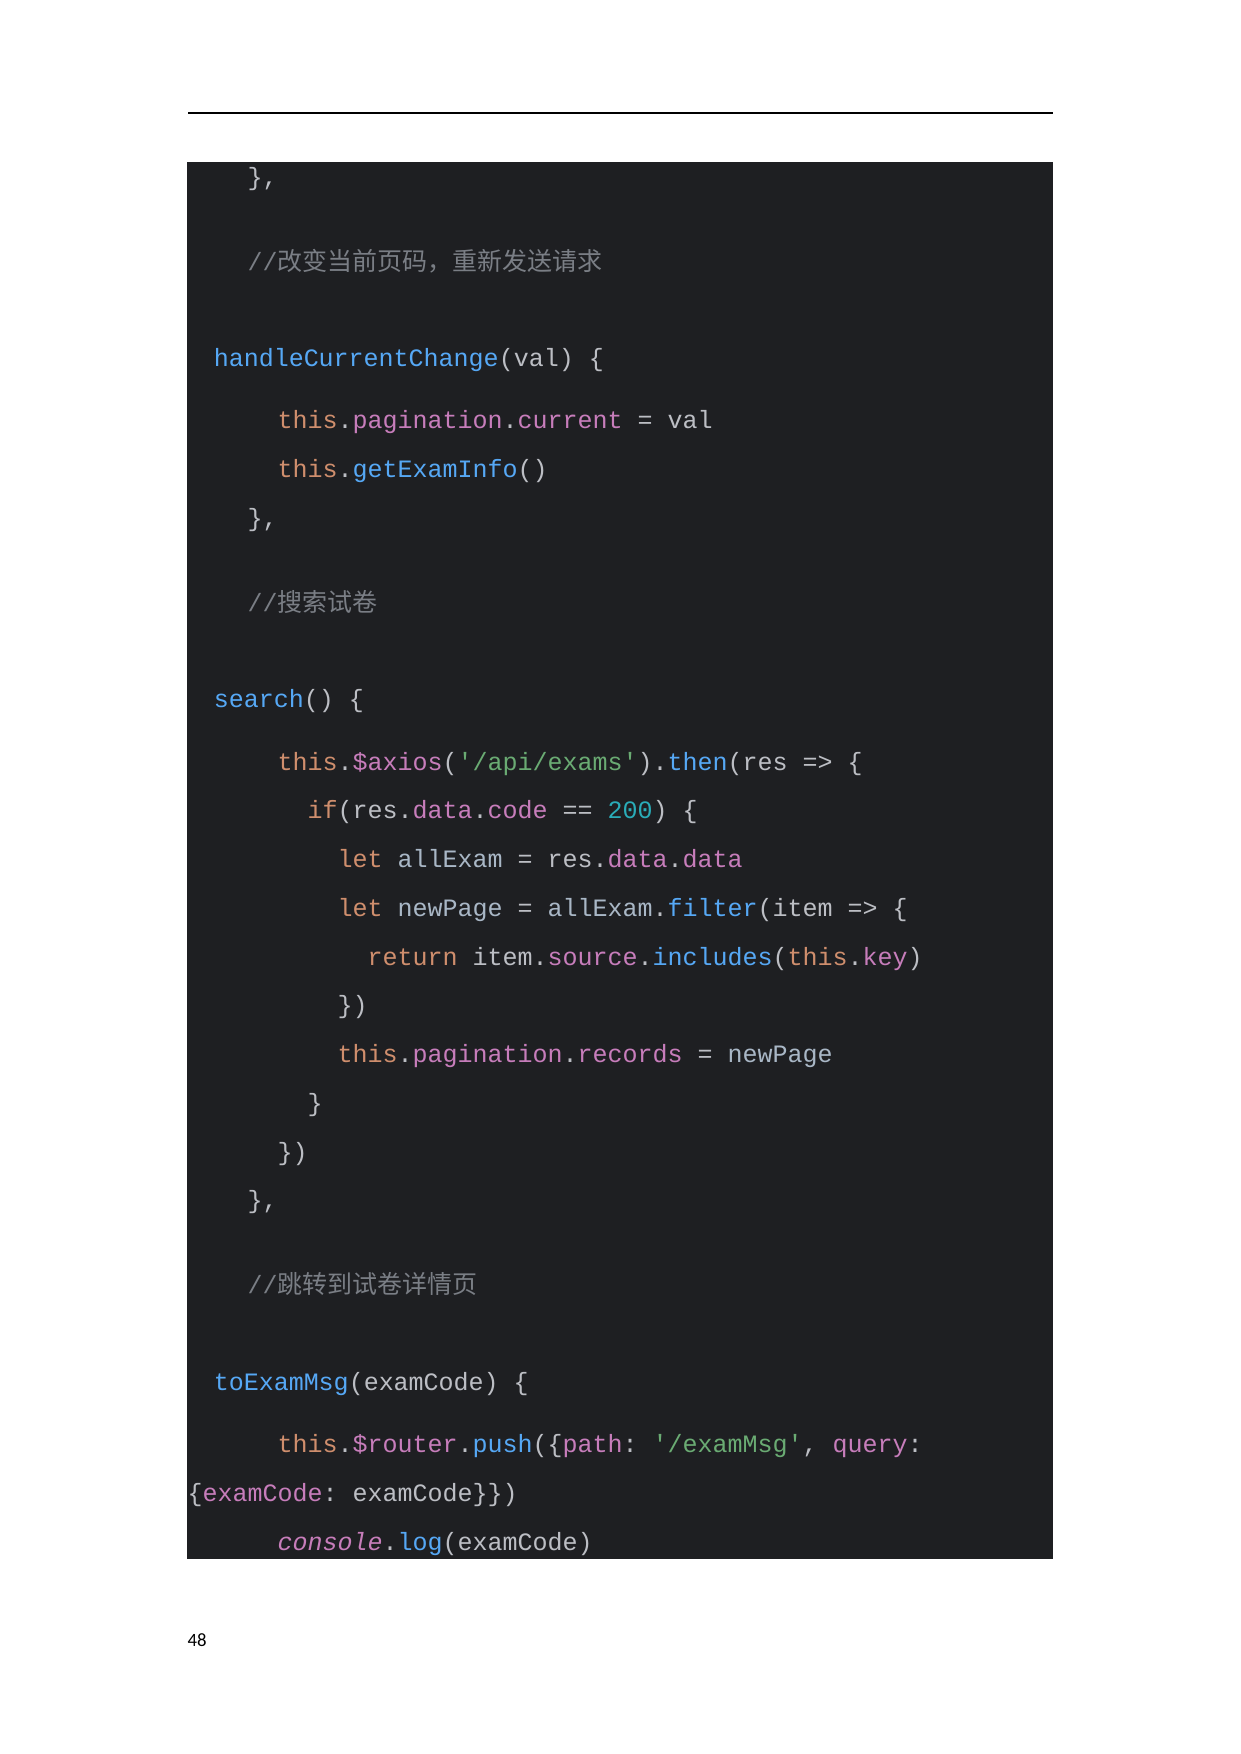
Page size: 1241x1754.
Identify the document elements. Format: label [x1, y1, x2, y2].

text [187, 162, 1053, 1559]
